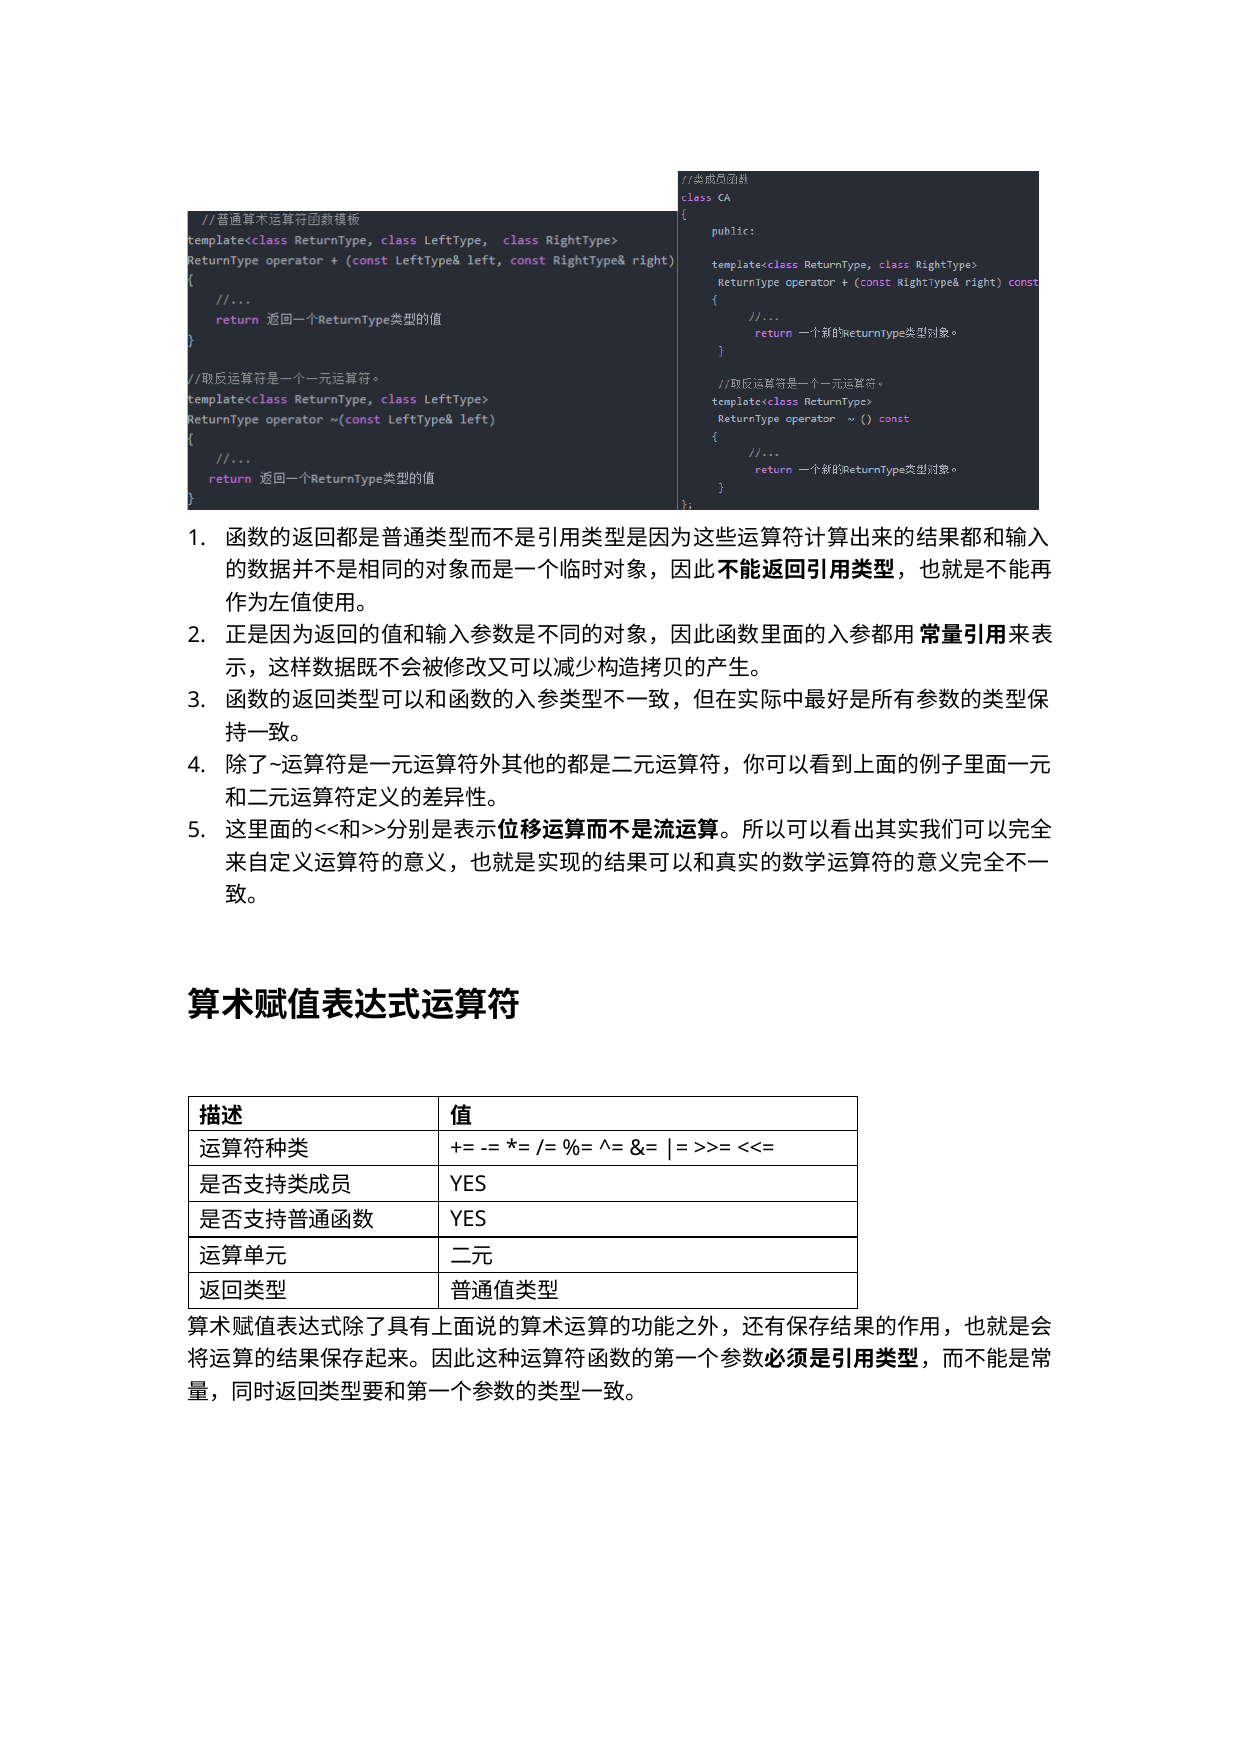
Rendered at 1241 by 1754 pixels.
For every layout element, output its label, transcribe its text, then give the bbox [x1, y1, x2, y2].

table_cell YES [439, 1166, 857, 1201]
list 正是因为返回的值和输入参数是不同的对象，因此函数里面的入参都用常量引用来表示，这样数据既不会被修改又可以减少构造拷贝的产生。 [187, 617, 1053, 682]
subtitle 算术赋值表达式运算符 [187, 969, 1053, 1034]
table_cell 返回类型 [189, 1273, 438, 1307]
table_header 值 [439, 1097, 857, 1130]
list 函数的返回类型可以和函数的入参类型不一致，但在实际中最好是所有参数的类型保持一致。 [187, 682, 1053, 747]
list 函数的返回都是普通类型而不是引用类型是因为这些运算符计算出来的结果都和输入的数据并不是相同的对象而是一个临时对象，因此不能返回引用类型，也就是不能再作为左值使用。 [187, 519, 1053, 617]
table_cell 是否支持普通函数 [189, 1202, 438, 1236]
table_cell YES [439, 1202, 857, 1236]
text 算术赋值表达式除了具有上面说的算术运算的功能之外，还有保存结果的作用，也就是会将运算的结果保存起来。因此这种运算符函数的第一个参数必须是引用类型，而不能是常量，同时返回类型要和第一个参数的类型一致。 [187, 1308, 1053, 1406]
list 这里面的<<和>>分别是表示位移运算而不是流运算。所以可以看出其实我们可以完全来自定义运算符的意义，也就是实现的结果可以和真实的数学运算符的意义完全不一致。 [187, 812, 1053, 909]
list 除了~运算符是一元运算符外其他的都是二元运算符，你可以看到上面的例子里面一元和二元运算符定义的差异性。 [187, 747, 1053, 812]
table_cell 普通值类型 [439, 1273, 857, 1307]
table_header 描述 [189, 1097, 438, 1130]
table_cell 二元 [439, 1238, 857, 1272]
table_cell 运算单元 [189, 1238, 438, 1272]
table_cell 运算符种类 [189, 1131, 438, 1165]
table_cell 是否支持类成员 [189, 1166, 438, 1201]
table_cell += -= *= /= %= ^= &= |= >>= <<= [439, 1131, 857, 1165]
picture [187, 171, 1039, 510]
